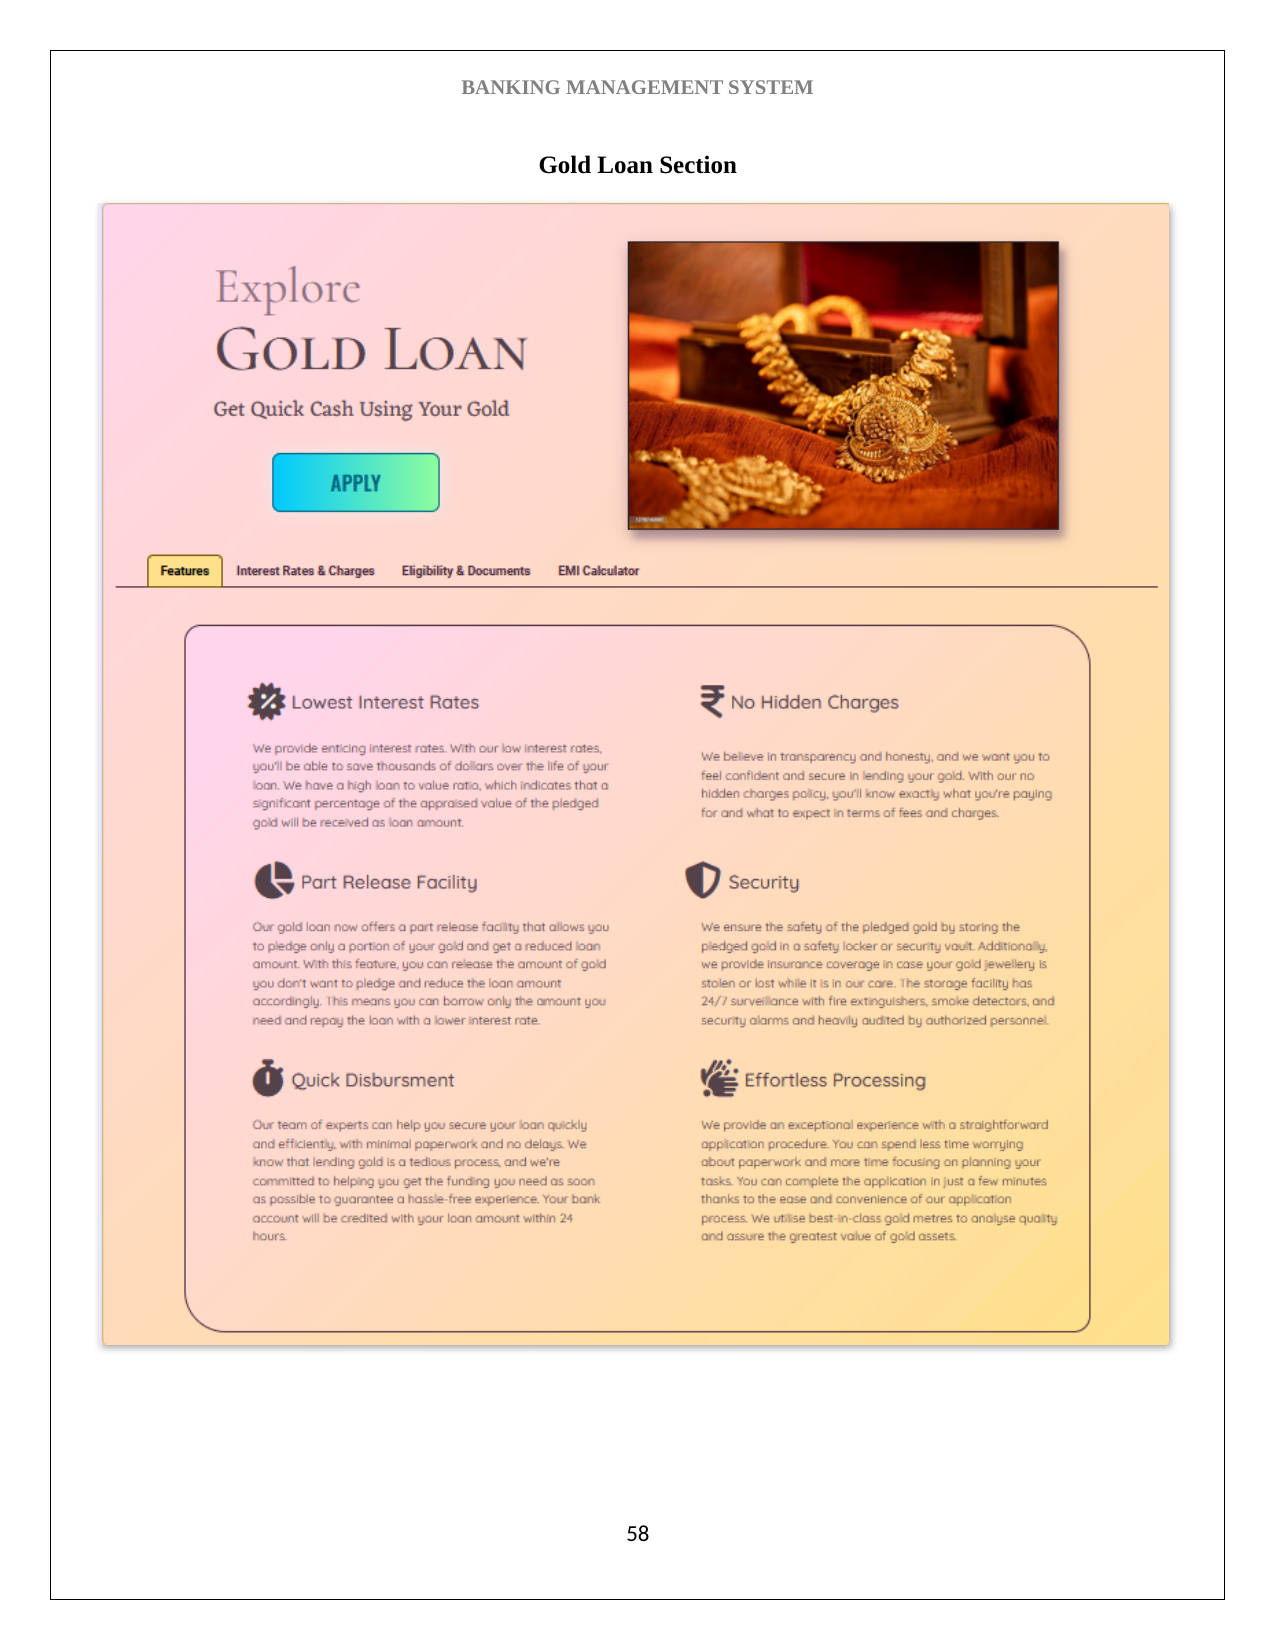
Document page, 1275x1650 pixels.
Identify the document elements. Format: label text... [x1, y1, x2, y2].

text Gold Loan Section [225, 150, 1050, 179]
picture [98, 203, 1169, 1345]
